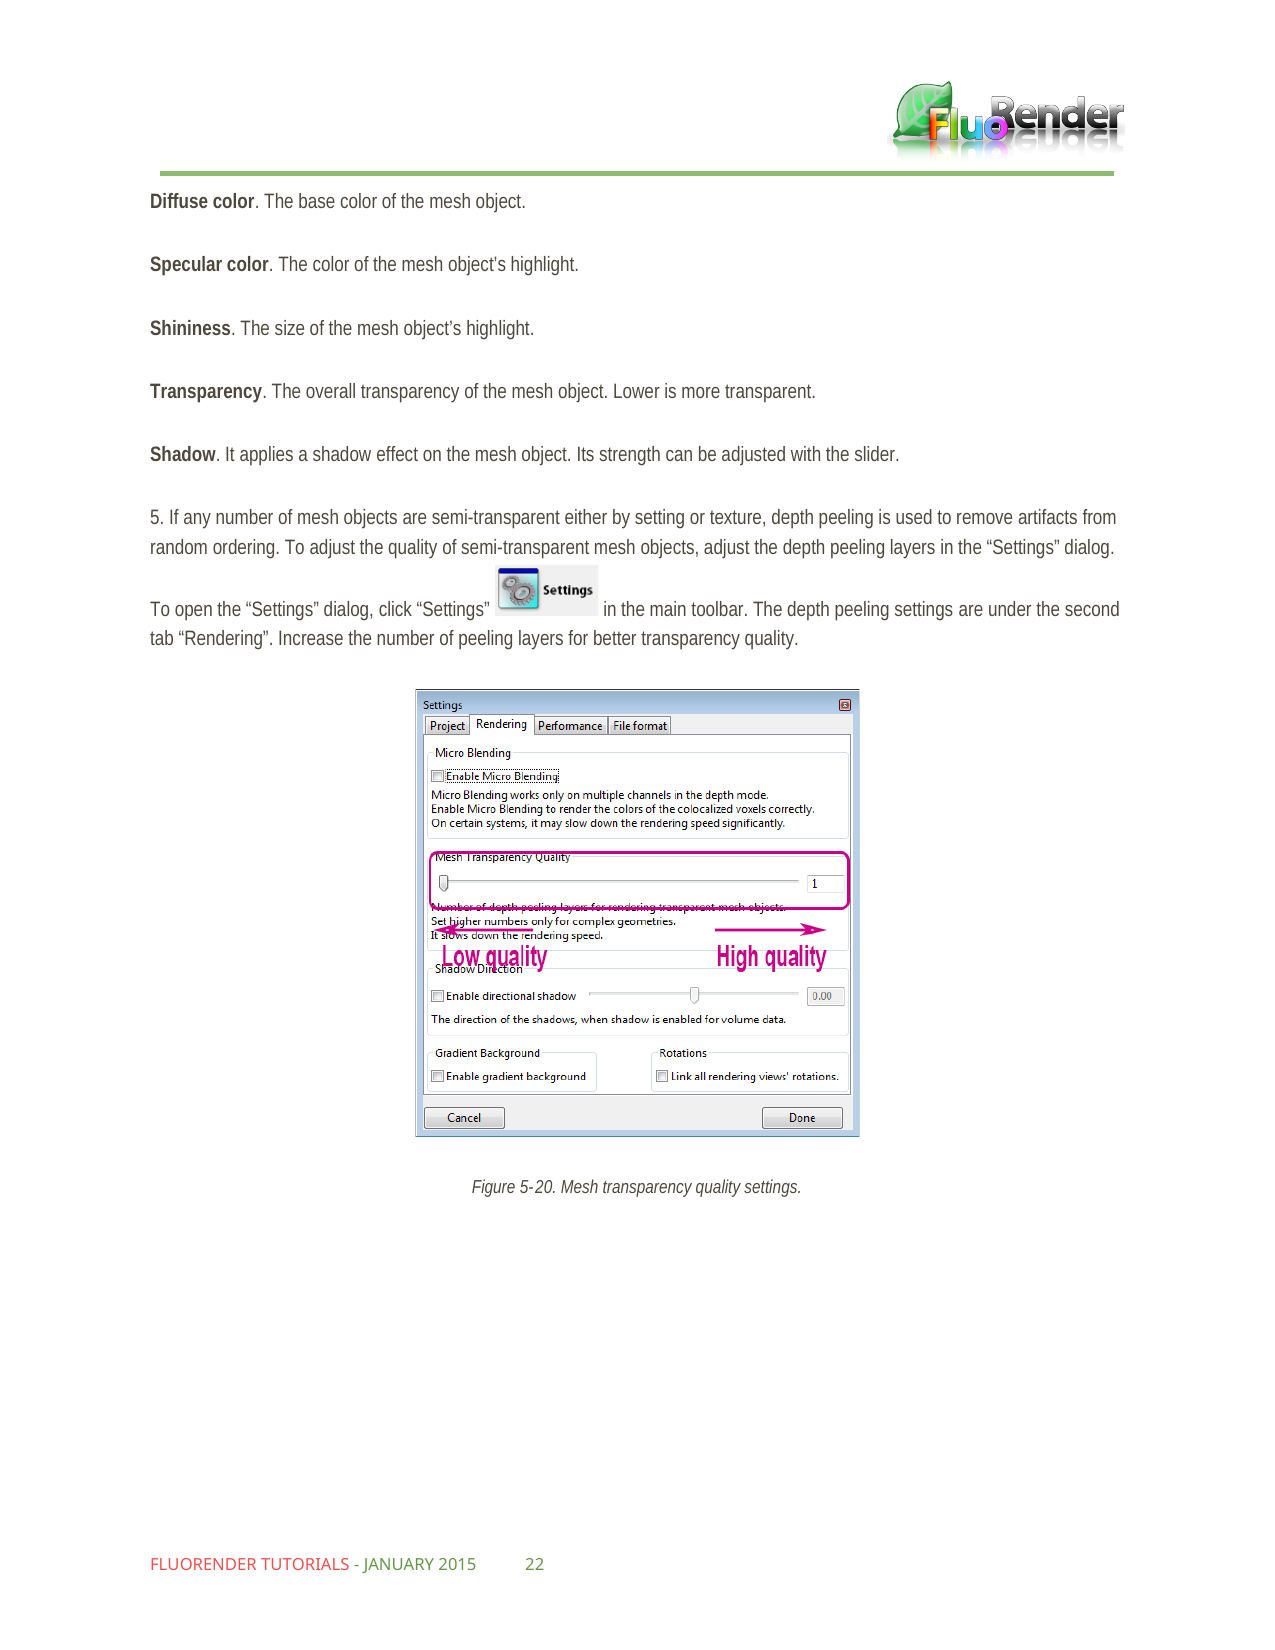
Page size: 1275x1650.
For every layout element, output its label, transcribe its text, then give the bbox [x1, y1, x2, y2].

text Shininess. The size of the mesh object’s highlight. [150, 315, 1125, 339]
picture [415, 689, 860, 1137]
text 5. If any number of mesh objects are semi-transparent either by setting or texture, depth peeling is used to remove artifacts from random ordering. To adjust the quality of semi-transparent mesh objects, adjust the depth peeling layers in the “Settings” dialog. To open the “Settings” dialog, click “Settings” in the main toolbar. The depth peeling settings are under the second tab “Rendering”. Increase the number of peeling layers for better transparency quality. [150, 505, 1125, 650]
picture [494, 565, 599, 616]
text Figure -. Mesh transparency quality settings. [150, 1176, 1125, 1197]
text Shadow. It applies a shadow effect on the mesh object. Its strength can be adjusted with the slider. [150, 442, 1125, 466]
text Specular color. The color of the mesh object’s highlight. [150, 252, 1125, 276]
picture [887, 75, 1125, 165]
text Diffuse color. The base color of the mesh object. [150, 189, 1125, 213]
text Transparency. The overall transparency of the mesh object. Lower is more transparent. [150, 379, 1125, 403]
